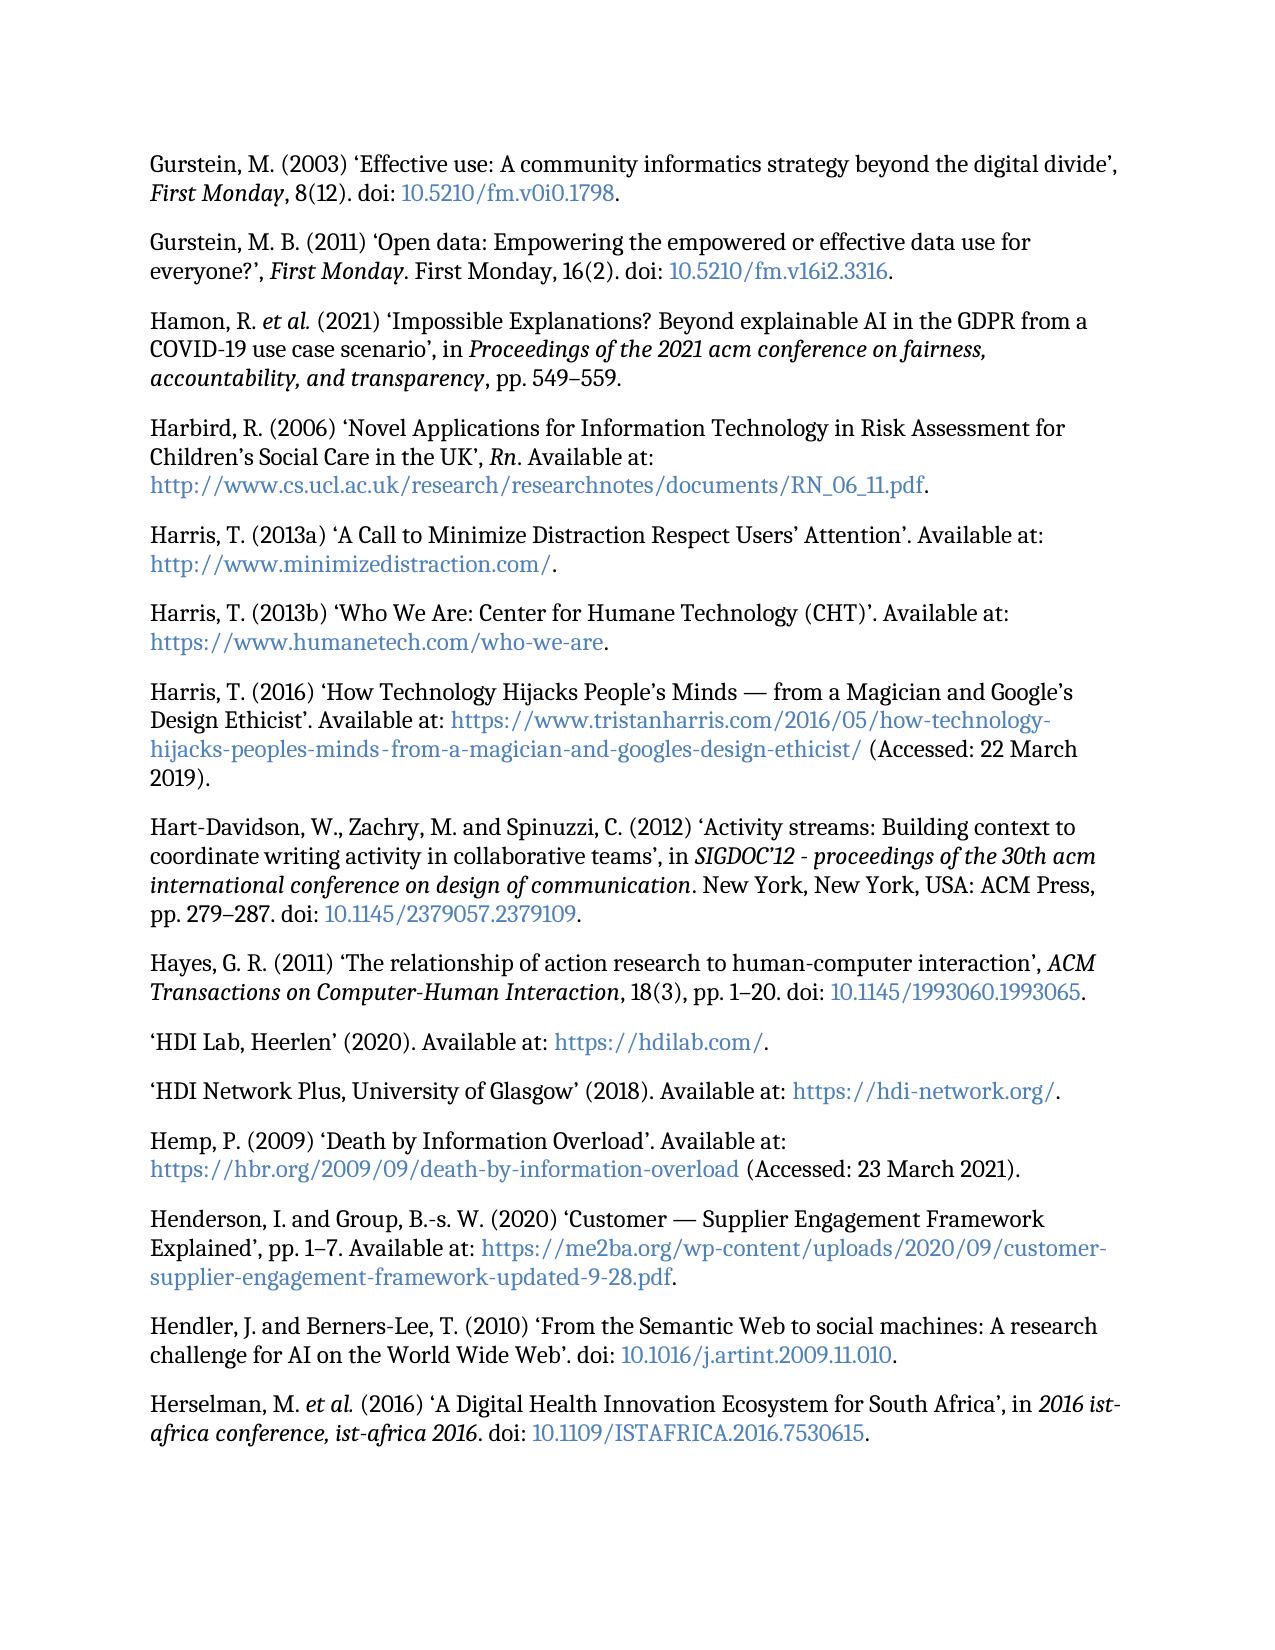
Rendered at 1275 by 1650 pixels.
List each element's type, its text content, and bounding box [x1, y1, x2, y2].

text Harbird, R. (2006) ‘Novel Applications for Information Technology in Risk Assessment for Children’s Social Care in the UK’, Rn. Available at: http://www.cs.ucl.ac.uk/research/researchnotes/documents/RN_06_11.pdf. [150, 414, 1125, 500]
text Hemp, P. (2009) ‘Death by Information Overload’. Available at: https://hbr.org/2009/09/death-by-information-overload (Accessed: 23 March 2021). [150, 1127, 1125, 1184]
text Harris, T. (2013a) ‘A Call to Minimize Distraction Respect Users’ Attention’. Available at: http://www.minimizedistraction.com/. [150, 521, 1125, 578]
text Hart-Davidson, W., Zachry, M. and Spinuzzi, C. (2012) ‘Activity streams: Building context to coordinate writing activity in collaborative teams’, in SIGDOC’12 - proceedings of the 30th acm international conference on design of communication. New York, New York, USA: ACM Press, pp. 279–287. doi: 10.1145/2379057.2379109. [150, 813, 1125, 928]
text Henderson, I. and Group, B.-s. W. (2020) ‘Customer — Supplier Engagement Framework Explained’, pp. 1–7. Available at: https://me2ba.org/wp-content/uploads/2020/09/customer-supplier-engagement-framework-updated-9-28.pdf. [150, 1205, 1125, 1291]
text Gurstein, M. (2003) ‘Effective use: A community informatics strategy beyond the digital divide’, First Monday, 8(12). doi: 10.5210/fm.v0i0.1798. [150, 150, 1125, 207]
text ‘HDI Lab, Heerlen’ (2020). Available at: https://hdilab.com/. [150, 1027, 1125, 1056]
text ‘HDI Network Plus, University of Glasgow’ (2018). Available at: https://hdi-network.org/. [150, 1077, 1125, 1106]
text Herselman, M. et al. (2016) ‘A Digital Health Innovation Ecosystem for South Africa’, in 2016 ist-africa conference, ist-africa 2016. doi: 10.1109/ISTAFRICA.2016.7530615. [150, 1390, 1125, 1448]
text Hayes, G. R. (2011) ‘The relationship of action research to human-computer interaction’, ACM Transactions on Computer-Human Interaction, 18(3), pp. 1–20. doi: 10.1145/1993060.1993065. [150, 949, 1125, 1007]
text Hamon, R. et al. (2021) ‘Impossible Explanations? Beyond explainable AI in the GDPR from a COVID-19 use case scenario’, in Proceedings of the 2021 acm conference on fairness, accountability, and transparency, pp. 549–559. [150, 307, 1125, 393]
text Harris, T. (2013b) ‘Who We Are: Center for Humane Technology (CHT)’. Available at: https://www.humanetech.com/who-we-are. [150, 599, 1125, 657]
text Hendler, J. and Berners-Lee, T. (2010) ‘From the Semantic Web to social machines: A research challenge for AI on the World Wide Web’. doi: 10.1016/j.artint.2009.11.010. [150, 1312, 1125, 1369]
text Gurstein, M. B. (2011) ‘Open data: Empowering the empowered or effective data use for everyone?’, First Monday. First Monday, 16(2). doi: 10.5210/fm.v16i2.3316. [150, 228, 1125, 286]
text Harris, T. (2016) ‘How Technology Hijacks People’s Minds — from a Magician and Google’s Design Ethicist’. Available at: https://www.tristanharris.com/2016/05/how-technology-hijacks-peoples-minds - from-a-magician-and-googles-design-ethicist/ (Accessed: 22 March 2019). [150, 677, 1125, 792]
